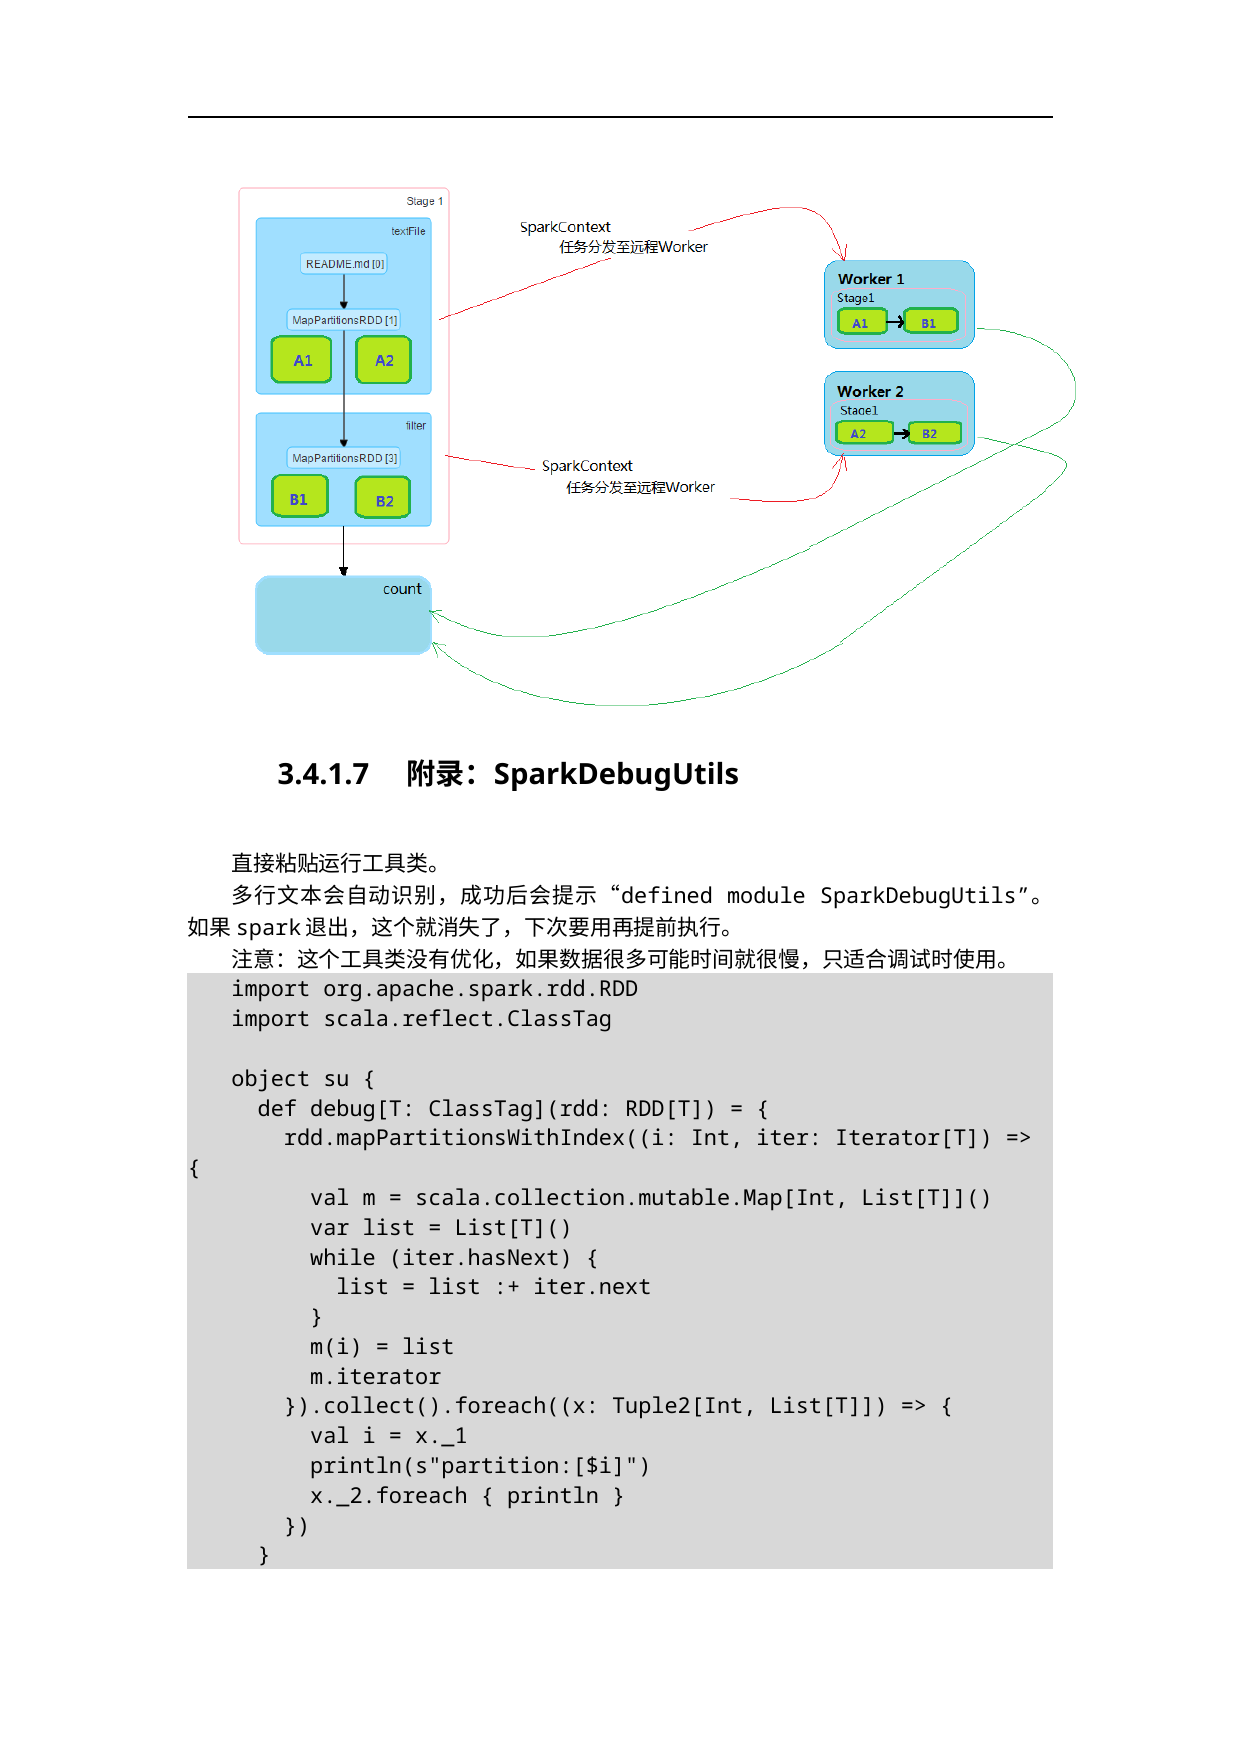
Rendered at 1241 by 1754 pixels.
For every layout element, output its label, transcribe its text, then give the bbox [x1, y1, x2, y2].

text println(s"partition:[$i]") [187, 1450, 1053, 1480]
subtitle 附录：SparkDebugUtils [277, 750, 1053, 793]
text 直接粘贴运行工具类。 [187, 846, 1053, 878]
text rdd.mapPartitionsWithIndex((i: Int, iter: Iterator[T]) => { [187, 1122, 1053, 1182]
picture [225, 162, 1091, 721]
text def debug[T: ClassTag](rdd: RDD[T]) = { [187, 1092, 1053, 1122]
text m.iterator [187, 1361, 1053, 1390]
text while (iter.hasNext) { [187, 1241, 1053, 1271]
text }).collect().foreach((x: Tuple2[Int, List[T]]) => { [187, 1390, 1053, 1420]
text list = list :+ iter.next [187, 1271, 1053, 1301]
text } [187, 1301, 1053, 1331]
text 注意：这个工具类没有优化，如果数据很多可能时间就很慢，只适合调试时使用。 [187, 942, 1053, 973]
text x._2.foreach { println } [187, 1480, 1053, 1509]
text import scala.reflect.ClassTag [187, 1003, 1053, 1033]
text val i = x._1 [187, 1420, 1053, 1450]
text var list = List[T]() [187, 1212, 1053, 1241]
text val m = scala.collection.mutable.Map[Int, List[T]]() [187, 1182, 1053, 1212]
text } [187, 1539, 1053, 1569]
text }) [187, 1509, 1053, 1539]
text import org.apache.spark.rdd.RDD [187, 973, 1053, 1003]
text 多行文本会自动识别，成功后会提示“defined module SparkDebugUtils”。如果spark退出，这个就消失了，下次要用再提前执行。 [187, 878, 1053, 942]
text object su { [187, 1063, 1053, 1092]
text m(i) = list [187, 1331, 1053, 1361]
